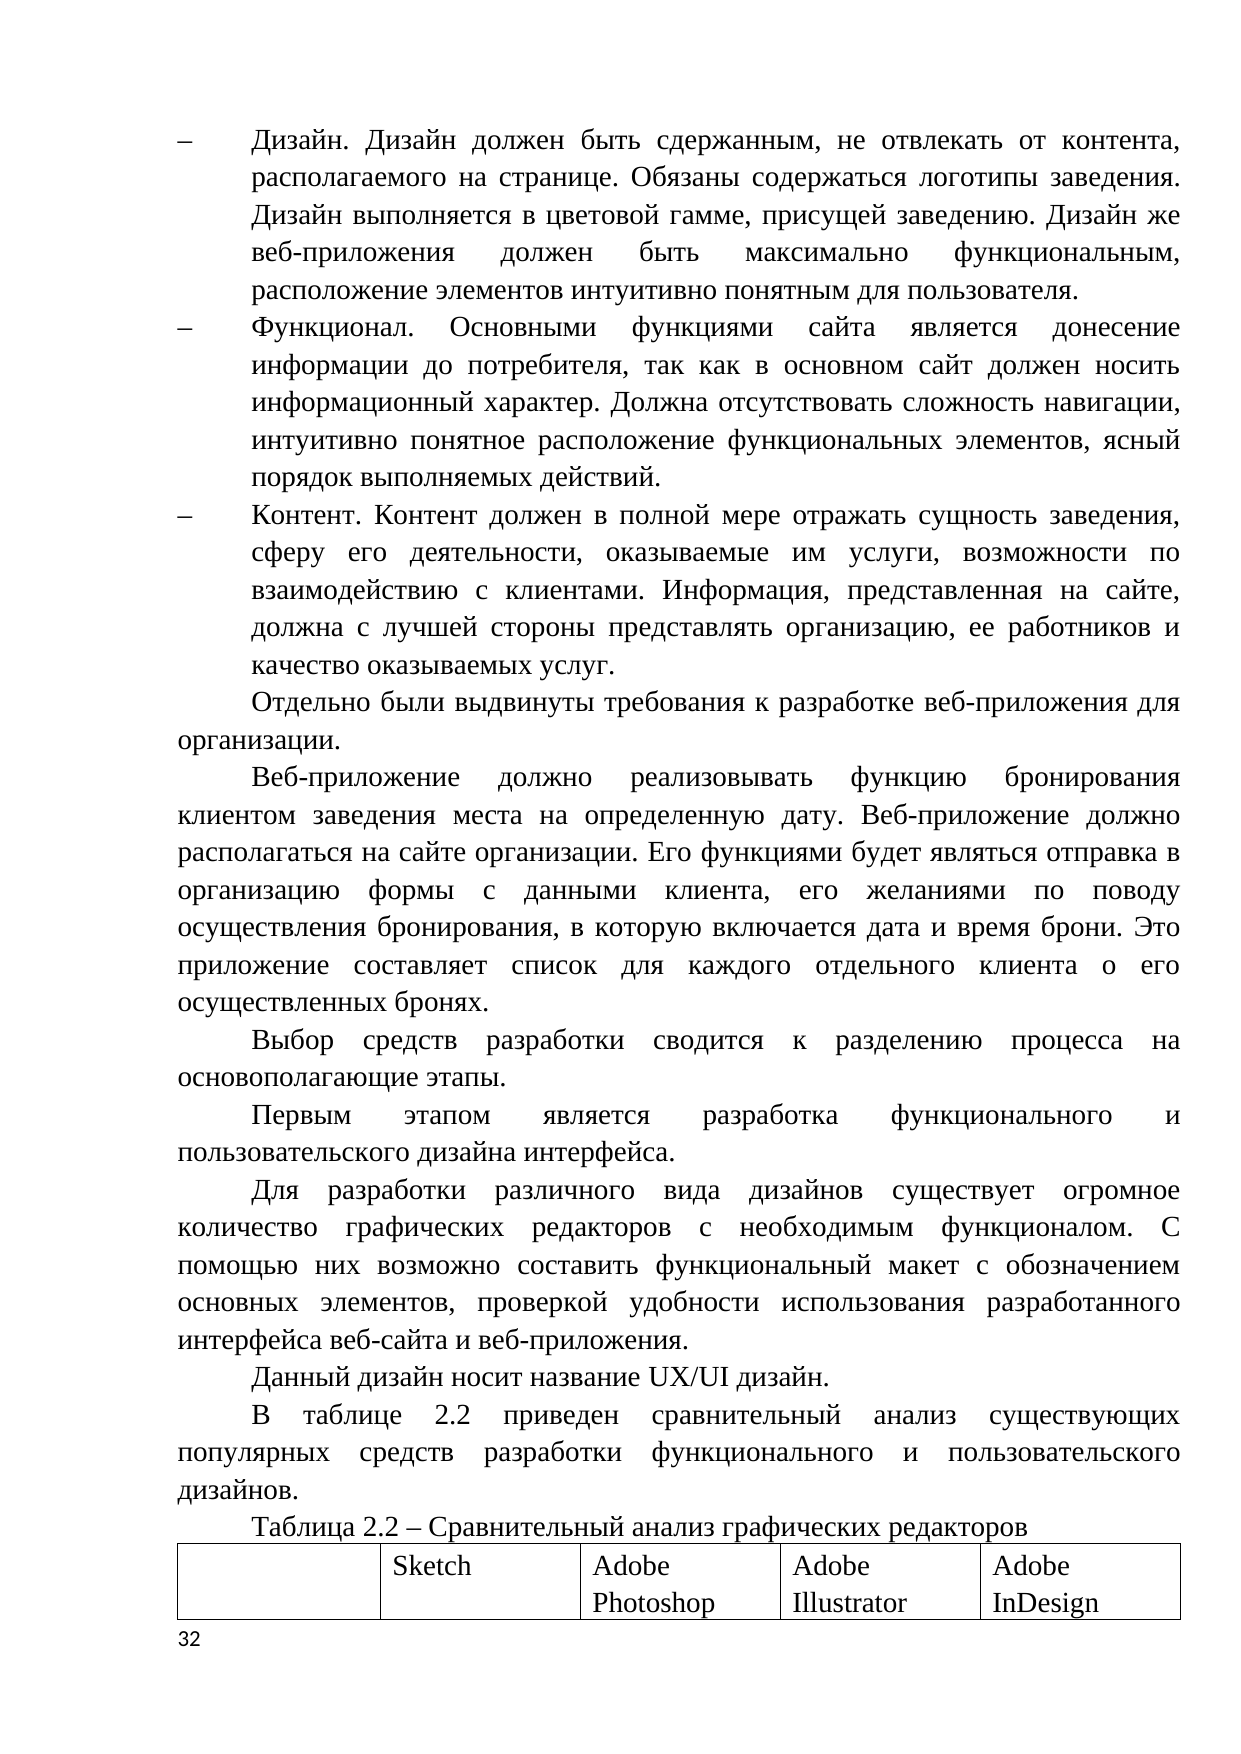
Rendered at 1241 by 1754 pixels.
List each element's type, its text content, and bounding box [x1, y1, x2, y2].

text В таблице 2.2 приведен сравнительный анализ существующих популярных средств разработки функционального и пользовательского дизайнов. [177, 1393, 1181, 1506]
table_header Adobe Photoshop [581, 1544, 780, 1619]
text Выбор средств разработки сводится к разделению процесса на основополагающие этапы. [177, 1018, 1181, 1093]
table_header Sketch [381, 1544, 580, 1619]
text Для разработки различного вида дизайнов существует огромное количество графических редакторов с необходимым функционалом. С помощью них возможно составить функциональный макет с обозначением основных элементов, проверкой удобности использования разработанного интерфейса веб-сайта и веб-приложения. [177, 1168, 1181, 1356]
text Первым этапом является разработка функционального и пользовательского дизайна интерфейса. [177, 1093, 1181, 1168]
list Функционал. Основными функциями сайта является донесение информации до потребителя, так как в основном сайт должен носить информационный характер. Должна отсутствовать сложность навигации, интуитивно понятное расположение функциональных элементов, ясный порядок выполняемых действий. [177, 306, 1181, 493]
table_header Adobe InDesign [981, 1544, 1180, 1619]
text Веб-приложение должно реализовывать функцию бронирования клиентом заведения места на определенную дату. Веб-приложение должно располагаться на сайте организации. Его функциями будет являться отправка в организацию формы с данными клиента, его желаниями по поводу осуществления бронирования, в которую включается дата и время брони. Это приложение составляет список для каждого отдельного клиента о его осуществленных бронях. [177, 756, 1181, 1018]
list Дизайн. Дизайн должен быть сдержанным, не отвлекать от контента, располагаемого на странице. Обязаны содержаться логотипы заведения. Дизайн выполняется в цветовой гамме, присущей заведению. Дизайн же веб-приложения должен быть максимально функциональным, расположение элементов интуитивно понятным для пользователя. [177, 118, 1181, 306]
table_header [178, 1544, 380, 1619]
table_header Adobe Illustrator [781, 1544, 980, 1619]
list Контент. Контент должен в полной мере отражать сущность заведения, сферу его деятельности, оказываемые им услуги, возможности по взаимодействию с клиентами. Информация, представленная на сайте, должна с лучшей стороны представлять организацию, ее работников и качество оказываемых услуг. [177, 493, 1181, 681]
text Отдельно были выдвинуты требования к разработке веб-приложения для организации. [177, 681, 1181, 756]
text Данный дизайн носит название UX/UI дизайн. [177, 1356, 1181, 1393]
text Таблица 2.2 – Сравнительный анализ графических редакторов [177, 1506, 1181, 1543]
